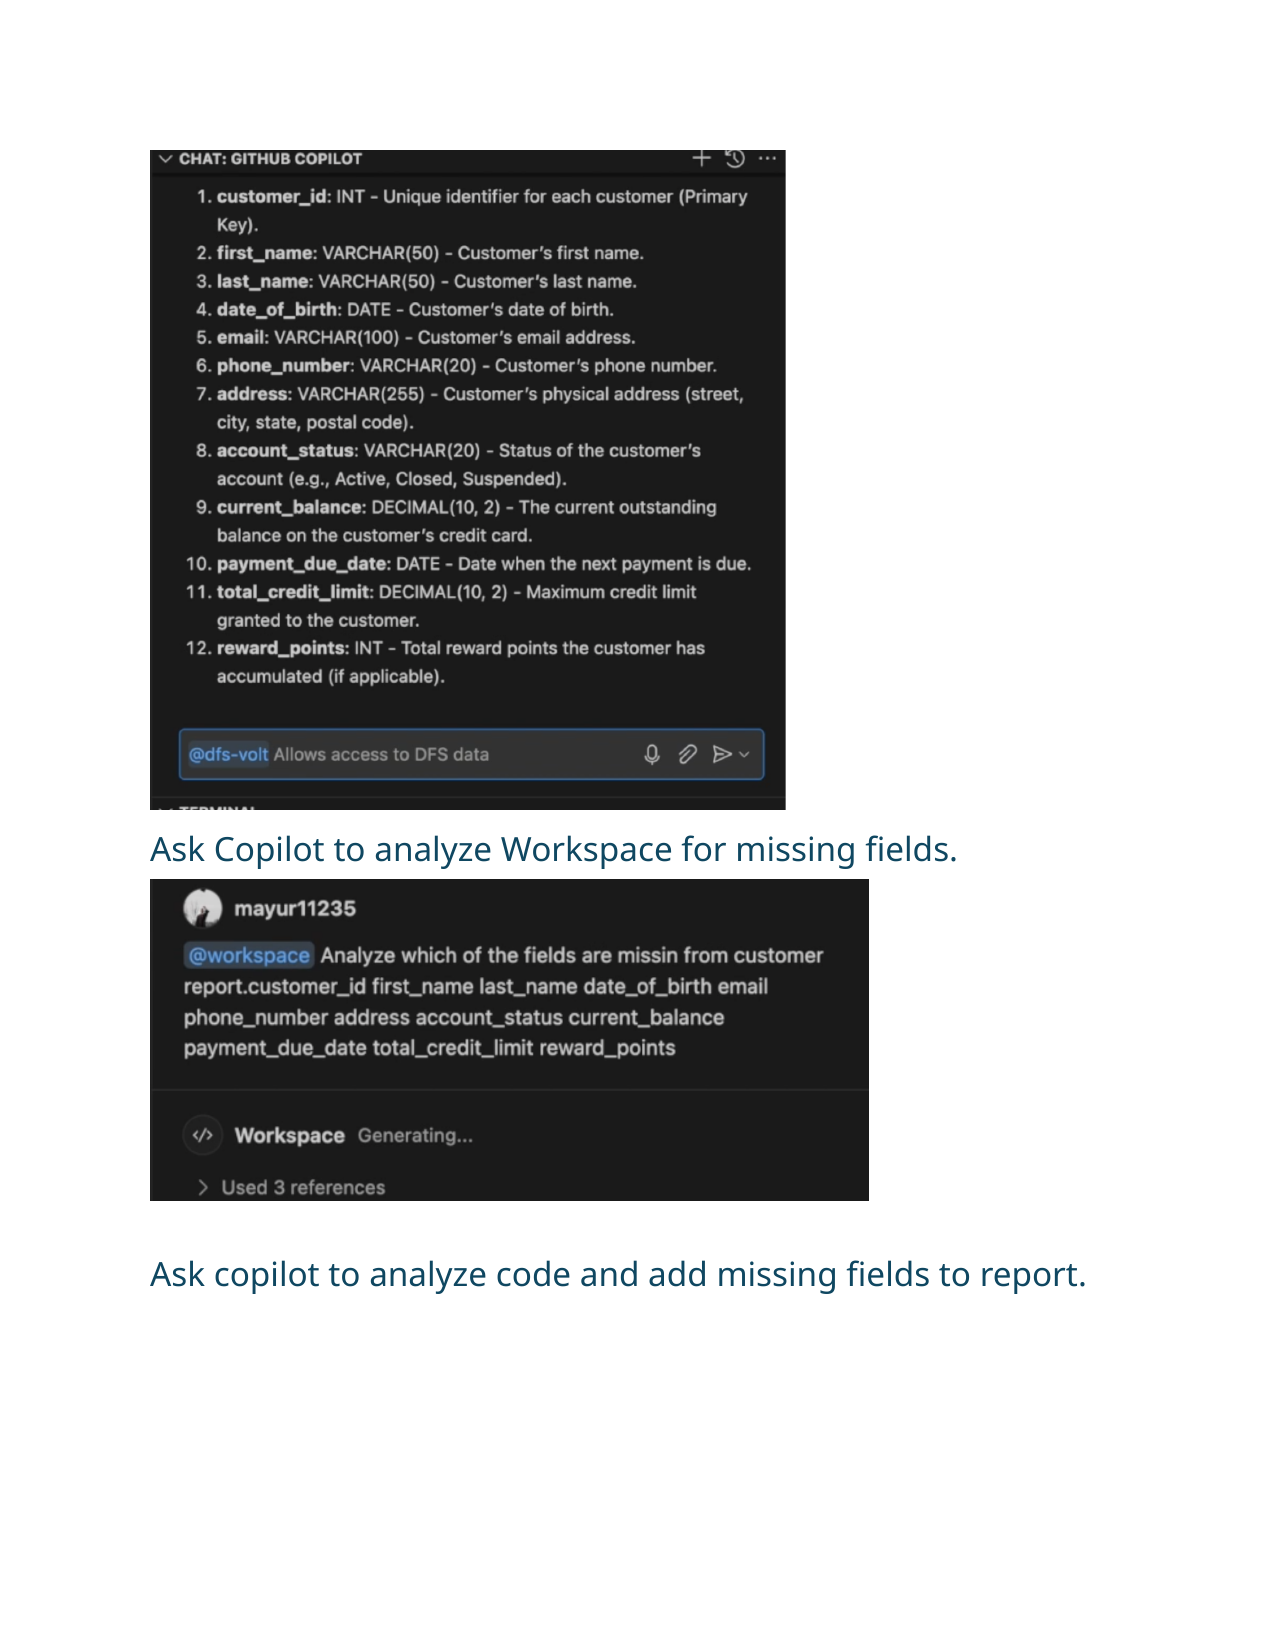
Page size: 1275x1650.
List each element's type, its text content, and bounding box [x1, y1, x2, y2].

picture [150, 150, 786, 810]
subtitle Ask Copilot to analyze Workspace for missing fields. [150, 826, 1125, 871]
subtitle Ask copilot to analyze code and add missing fields to report. [150, 1251, 1125, 1297]
picture [150, 879, 869, 1201]
